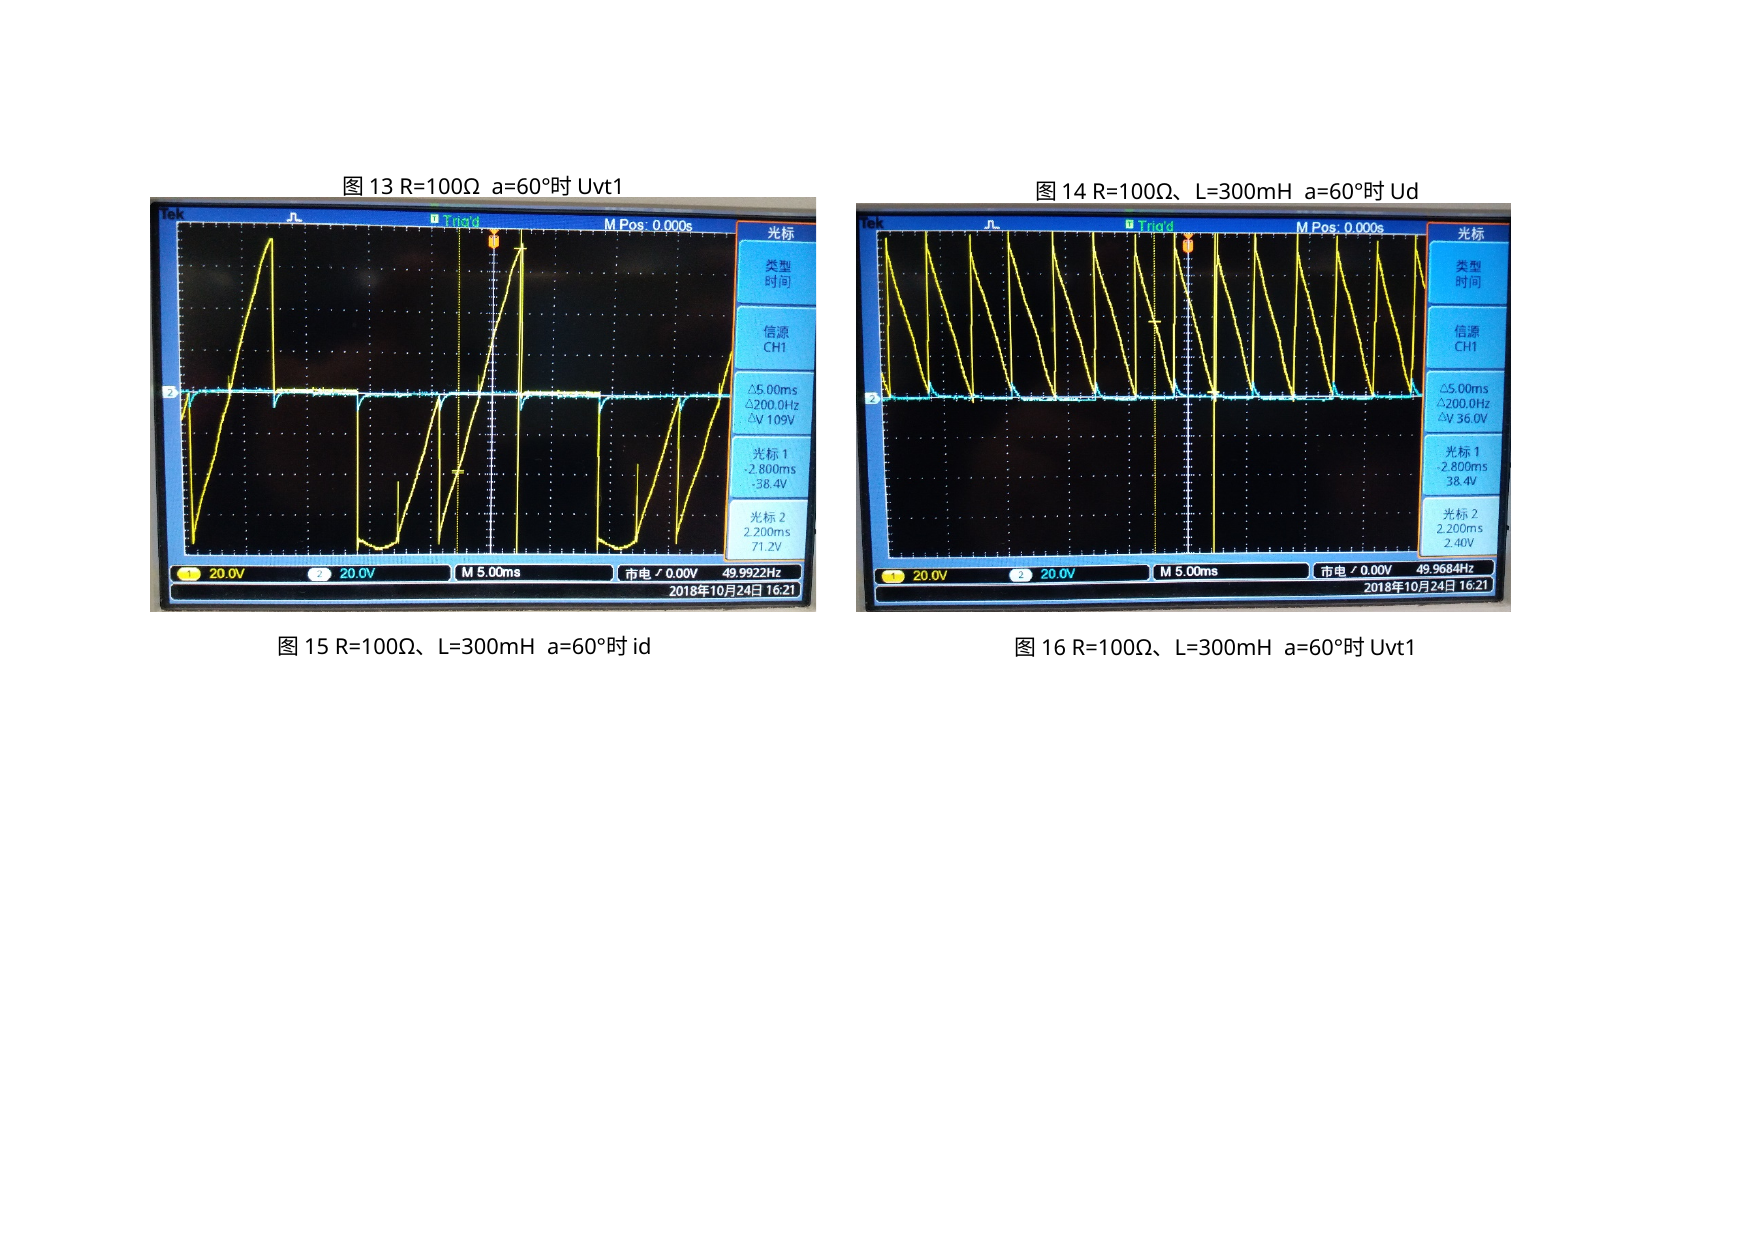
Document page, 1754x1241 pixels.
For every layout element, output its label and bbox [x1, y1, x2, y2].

picture [856, 203, 1511, 612]
picture [150, 197, 817, 612]
